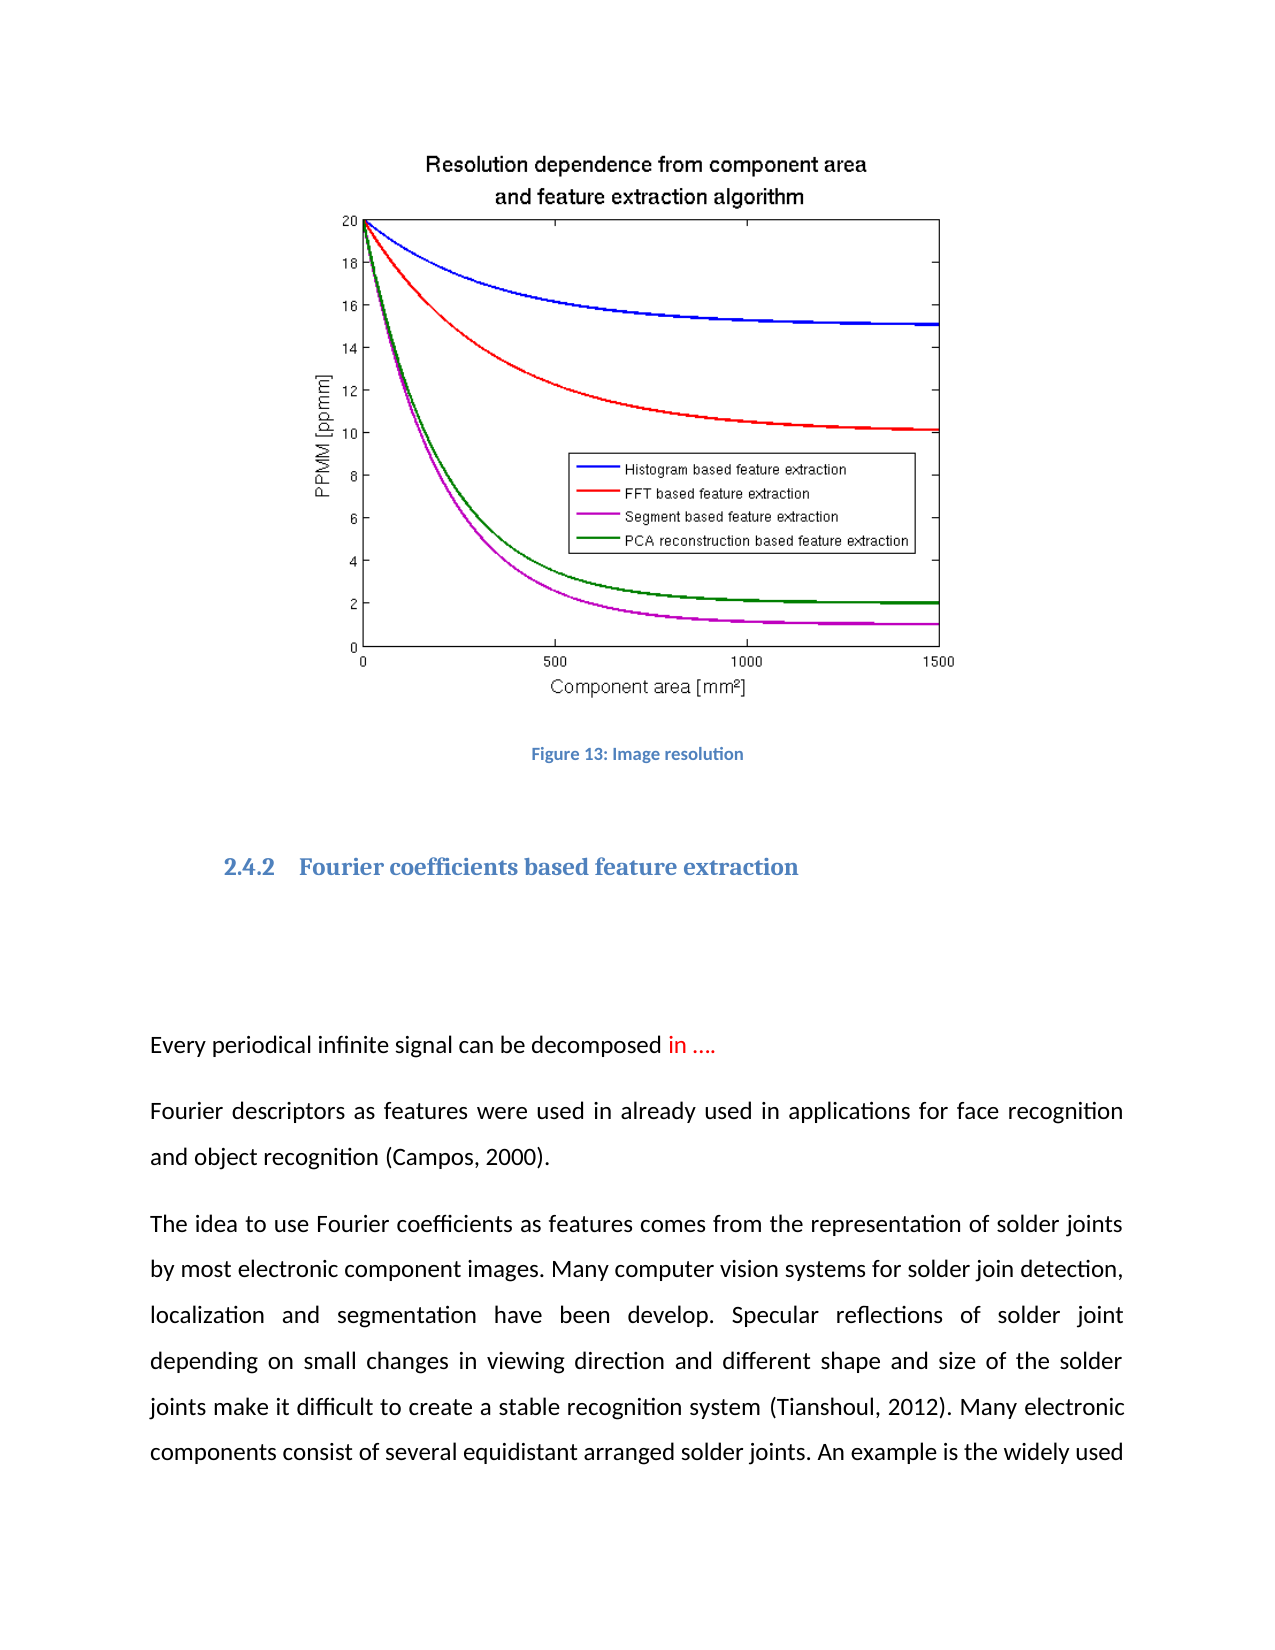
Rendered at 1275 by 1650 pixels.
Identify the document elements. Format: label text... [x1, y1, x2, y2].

text Fourier descriptors as features were used in already used in applications for face recognition and object recognition . [150, 1095, 1125, 1172]
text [150, 1208, 1125, 1467]
picture [266, 150, 1009, 707]
subtitle Fourier coefficients based feature extraction [224, 853, 1125, 881]
text Every periodical infinite signal can be decomposed in …. [150, 1029, 1125, 1059]
